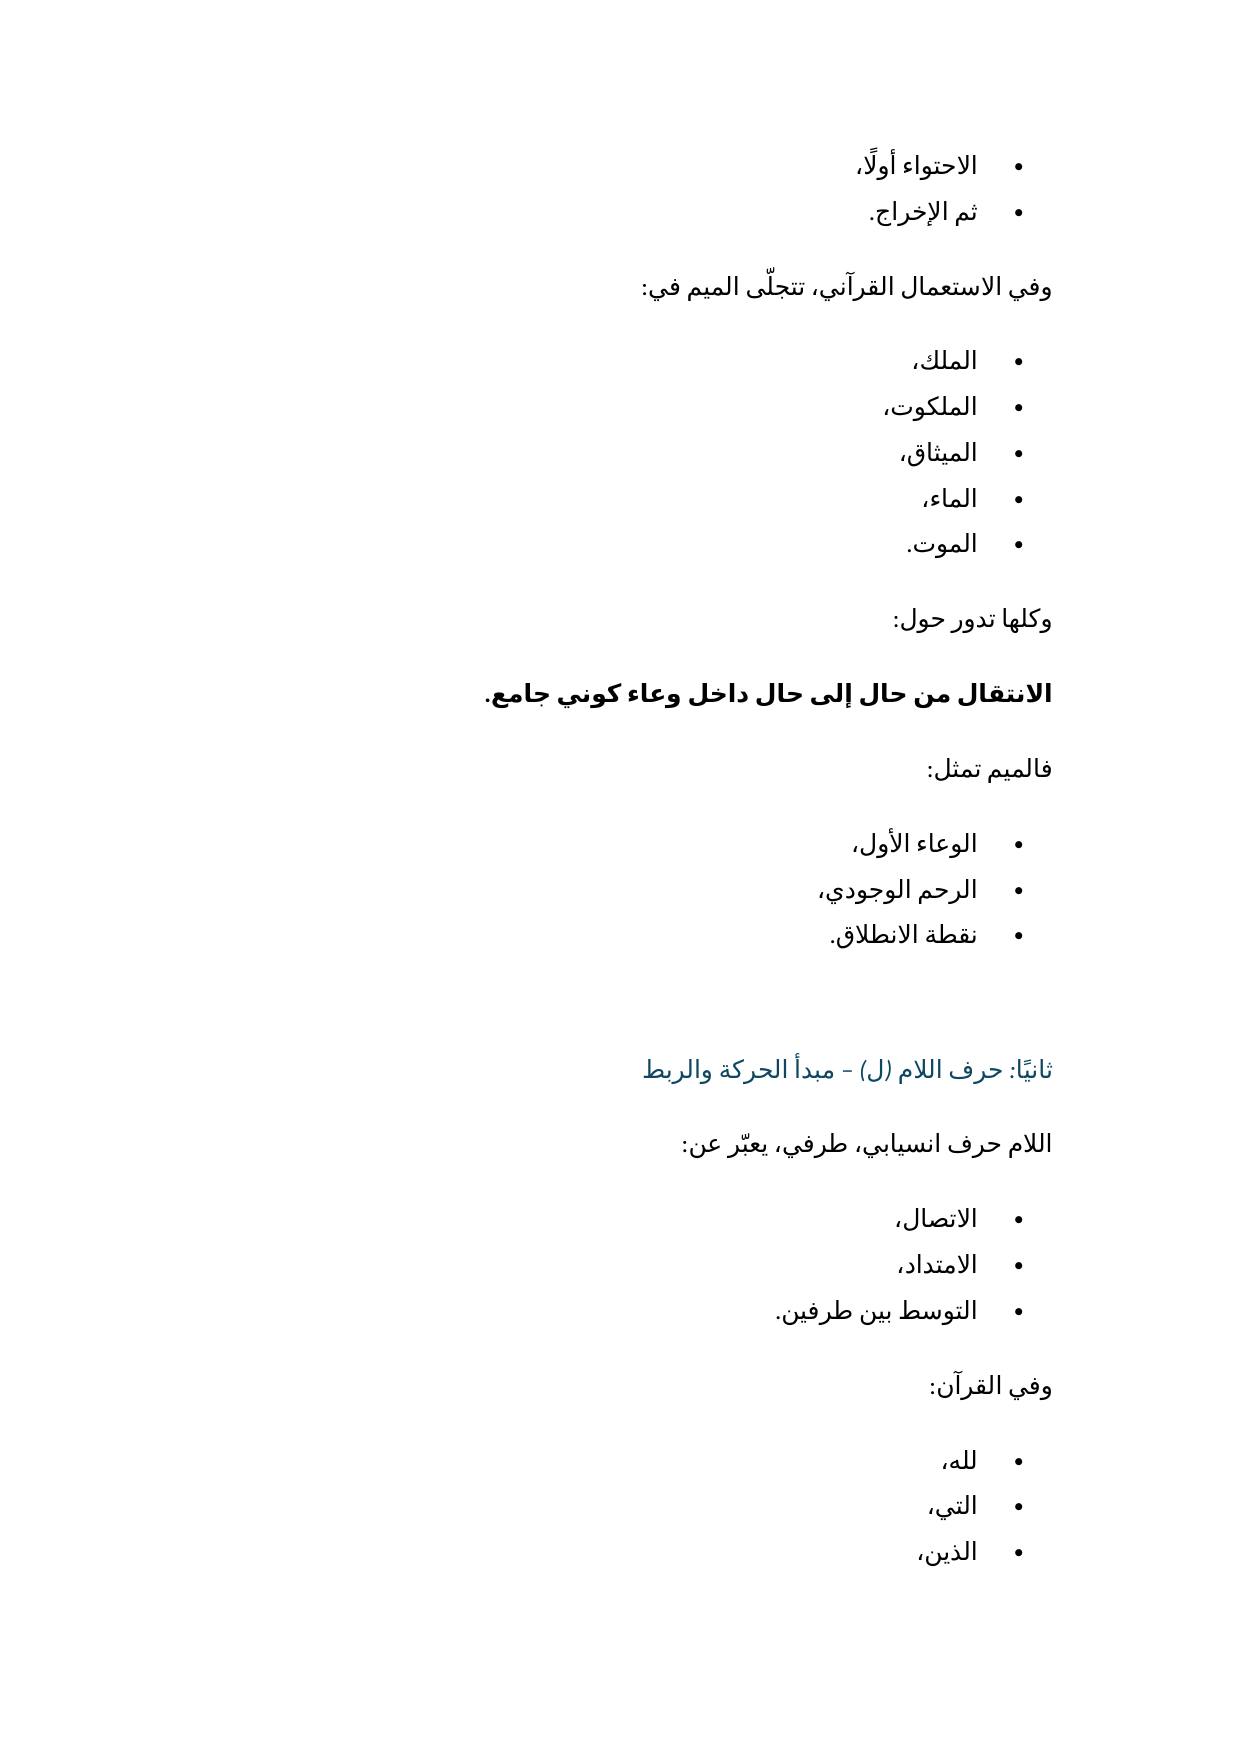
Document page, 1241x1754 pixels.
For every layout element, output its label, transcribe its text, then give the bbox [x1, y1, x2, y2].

list الموت. [187, 528, 1015, 559]
text وفي الاستعمال القرآني، تتجلّى الميم في: [187, 271, 1053, 301]
text وكلها تدور حول: [187, 603, 1053, 634]
list الاتصال، [187, 1203, 1015, 1234]
list الملكوت، [187, 391, 1015, 422]
list الوعاء الأول، [187, 828, 1015, 858]
list الميثاق، [187, 437, 1015, 467]
list التوسط بين طرفين. [187, 1295, 1015, 1326]
list لله، [187, 1445, 1015, 1475]
list الرحم الوجودي، [187, 874, 1015, 904]
list الملك، [187, 346, 1015, 376]
list الاحتواء أولًا، [187, 150, 1015, 181]
text اللام حرف انسيابي، طرفي، يعبّر عن: [187, 1129, 1053, 1159]
text الانتقال من حال إلى حال داخل وعاء كوني جامع. [187, 678, 1053, 709]
list الامتداد، [187, 1249, 1015, 1280]
list ثم الإخراج. [187, 196, 1015, 226]
list الذين، [187, 1536, 1015, 1567]
list نقطة الانطلاق. [187, 919, 1015, 950]
text وفي القرآن: [187, 1370, 1053, 1400]
list الماء، [187, 483, 1015, 513]
text فالميم تمثل: [187, 753, 1053, 784]
text ثانيًا: حرف اللام (ل) – مبدأ الحركة والربط [187, 1054, 1053, 1084]
list التي، [187, 1491, 1015, 1521]
